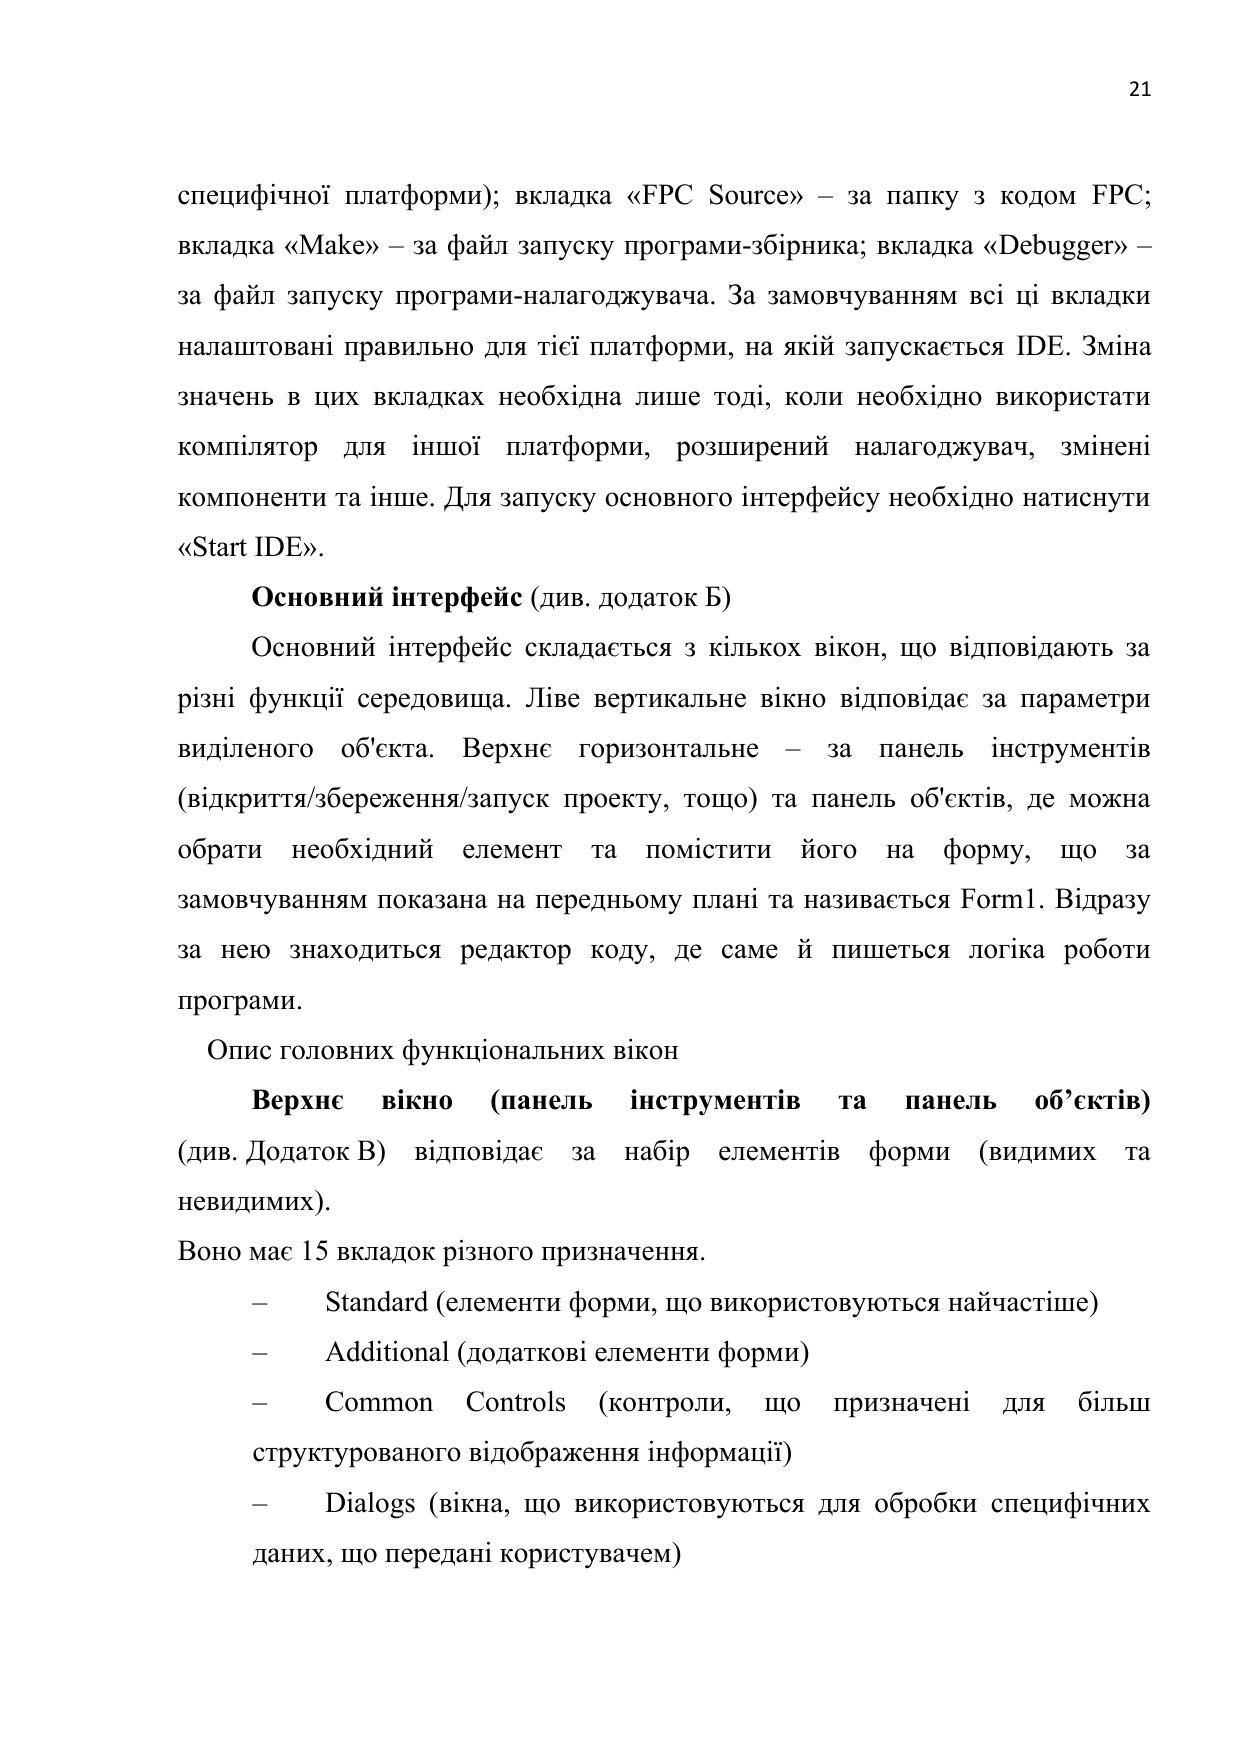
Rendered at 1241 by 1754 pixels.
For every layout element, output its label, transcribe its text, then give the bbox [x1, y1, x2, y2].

list Additional (додаткові елементи форми) [252, 1334, 1152, 1367]
text Основний інтерфейс (див. додаток Б) [177, 579, 1152, 613]
list Dialogs (вікна, що використовуються для обробки специфічних даних, що передані користувачем) [252, 1485, 1152, 1569]
text Основний інтерфейс складається з кількох вікон, що відповідають за різні функції середовища. Ліве вертикальне вікно відповідає за параметри виділеного об'єкта. Верхнє горизонтальне – за панель інструментів (відкриття/збереження/запуск проекту, тощо) та панель об'єктів, де можна обрати необхідний елемент та помістити його на форму, що за замовчуванням показана на передньому плані та називається Form1. Відразу за нею знаходиться редактор коду, де саме й пишеться логіка роботи програми. [177, 629, 1152, 1015]
list Common Controls (контроли, що призначені для більш структурованого відображення інформації) [252, 1384, 1152, 1468]
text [177, 177, 1152, 562]
list Standard (елементи форми, що використовуються найчастіше) [252, 1284, 1152, 1317]
text Верхнє вікно (панель інструментів та панель об’єктів) (див. Додаток В) відповідає за набір елементів форми (видимих та невидимих). Воно має 15 вкладок різного призначення. [177, 1082, 1152, 1267]
text Опис головних функціональних вікон [207, 1032, 1152, 1066]
